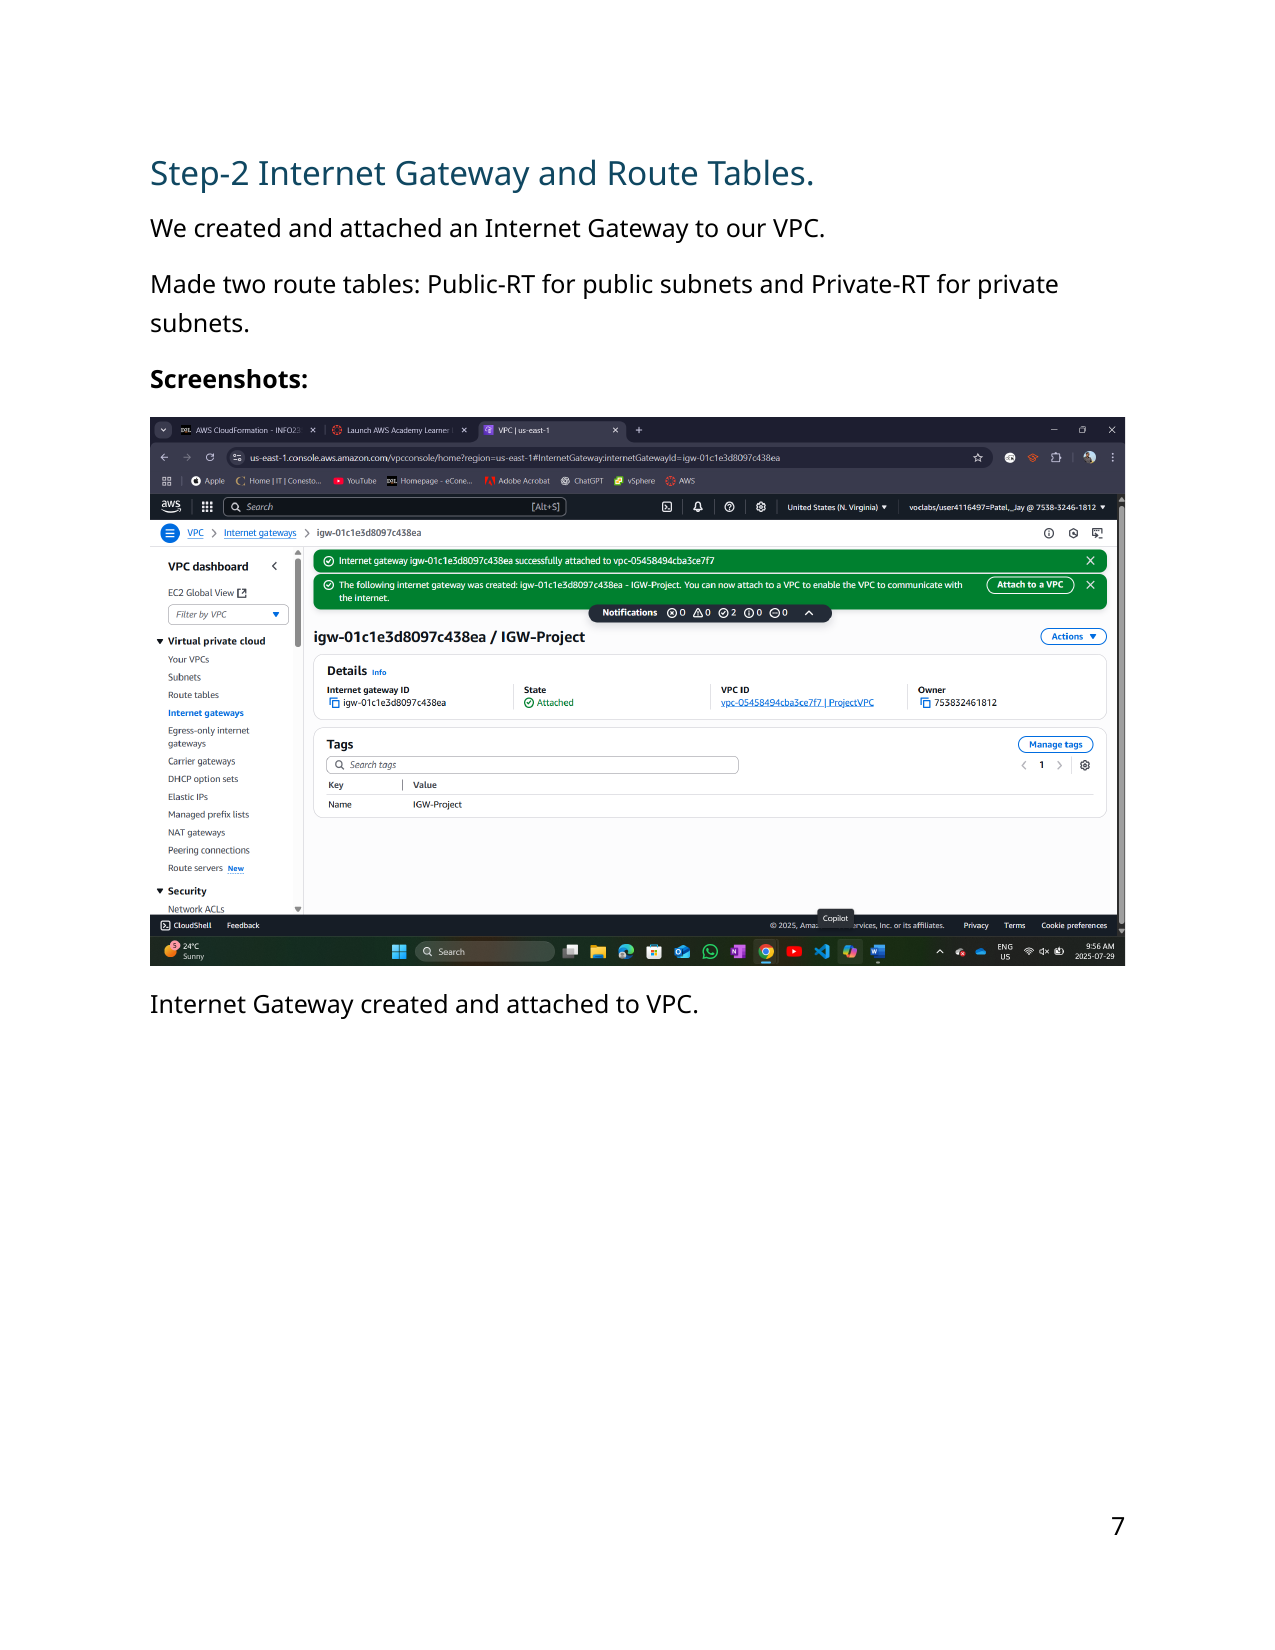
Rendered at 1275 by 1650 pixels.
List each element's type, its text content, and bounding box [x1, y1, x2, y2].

text Made two route tables: Public-RT for public subnets and Private-RT for private subnets. [150, 266, 1125, 339]
text We created and attached an Internet Gateway to our VPC. [150, 211, 1125, 244]
picture [150, 417, 1125, 966]
text Internet Gateway created and attached to VPC. [150, 987, 1125, 1021]
text Screenshots: [150, 361, 1125, 395]
subtitle Step-2 Internet Gateway and Route Tables. [150, 150, 1125, 195]
